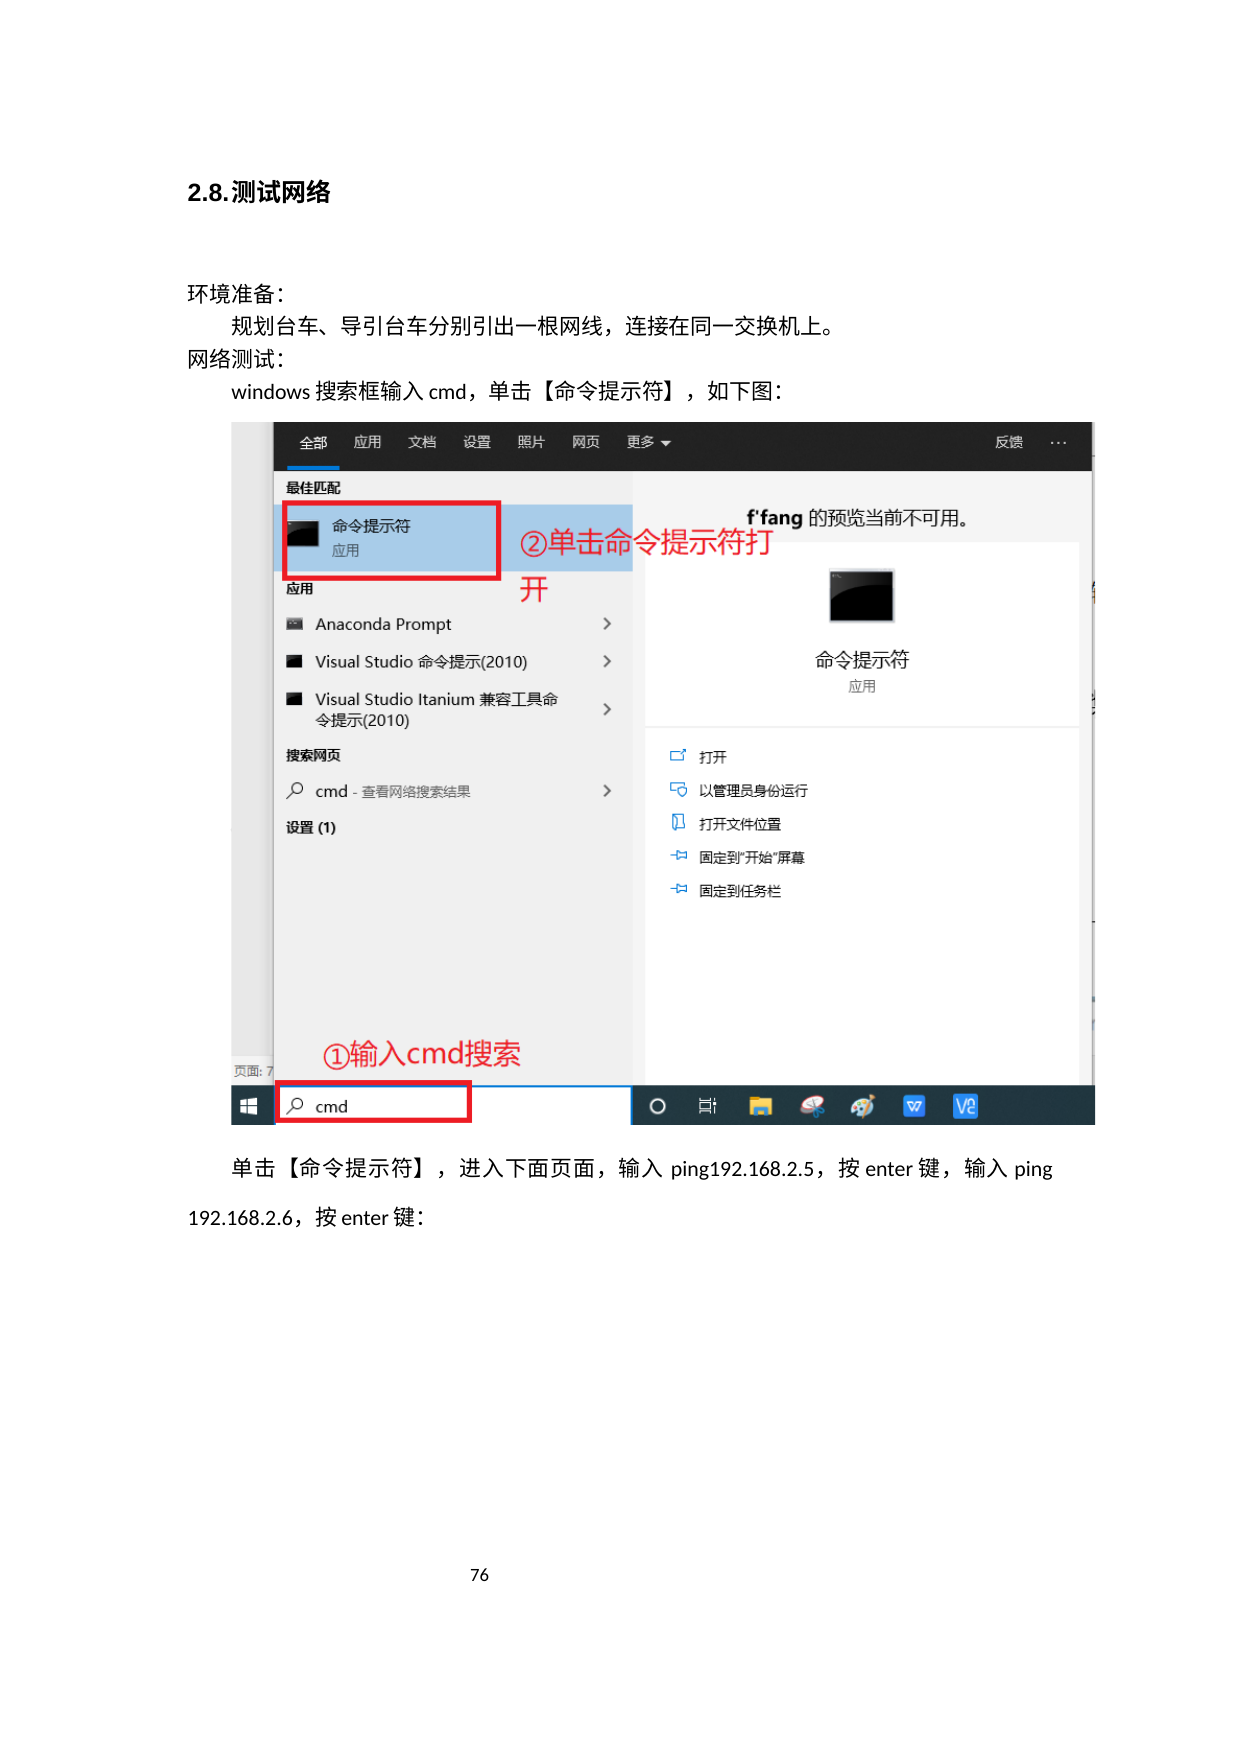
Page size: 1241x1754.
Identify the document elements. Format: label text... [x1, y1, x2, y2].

subtitle 测试网络 [187, 158, 1053, 223]
text windows搜索框输入cmd，单击【命令提示符】，如下图： [187, 374, 1053, 406]
text 网络测试： [187, 341, 1053, 374]
text 单击【命令提示符】，进入下面页面，输入ping192.168.2.5，按enter键，输入ping 192.168.2.6，按enter键： [187, 1150, 1053, 1232]
picture [231, 422, 1096, 1125]
text 环境准备： [187, 276, 1053, 309]
text 规划台车、导引台车分别引出一根网线，连接在同一交换机上。 [187, 309, 1053, 341]
